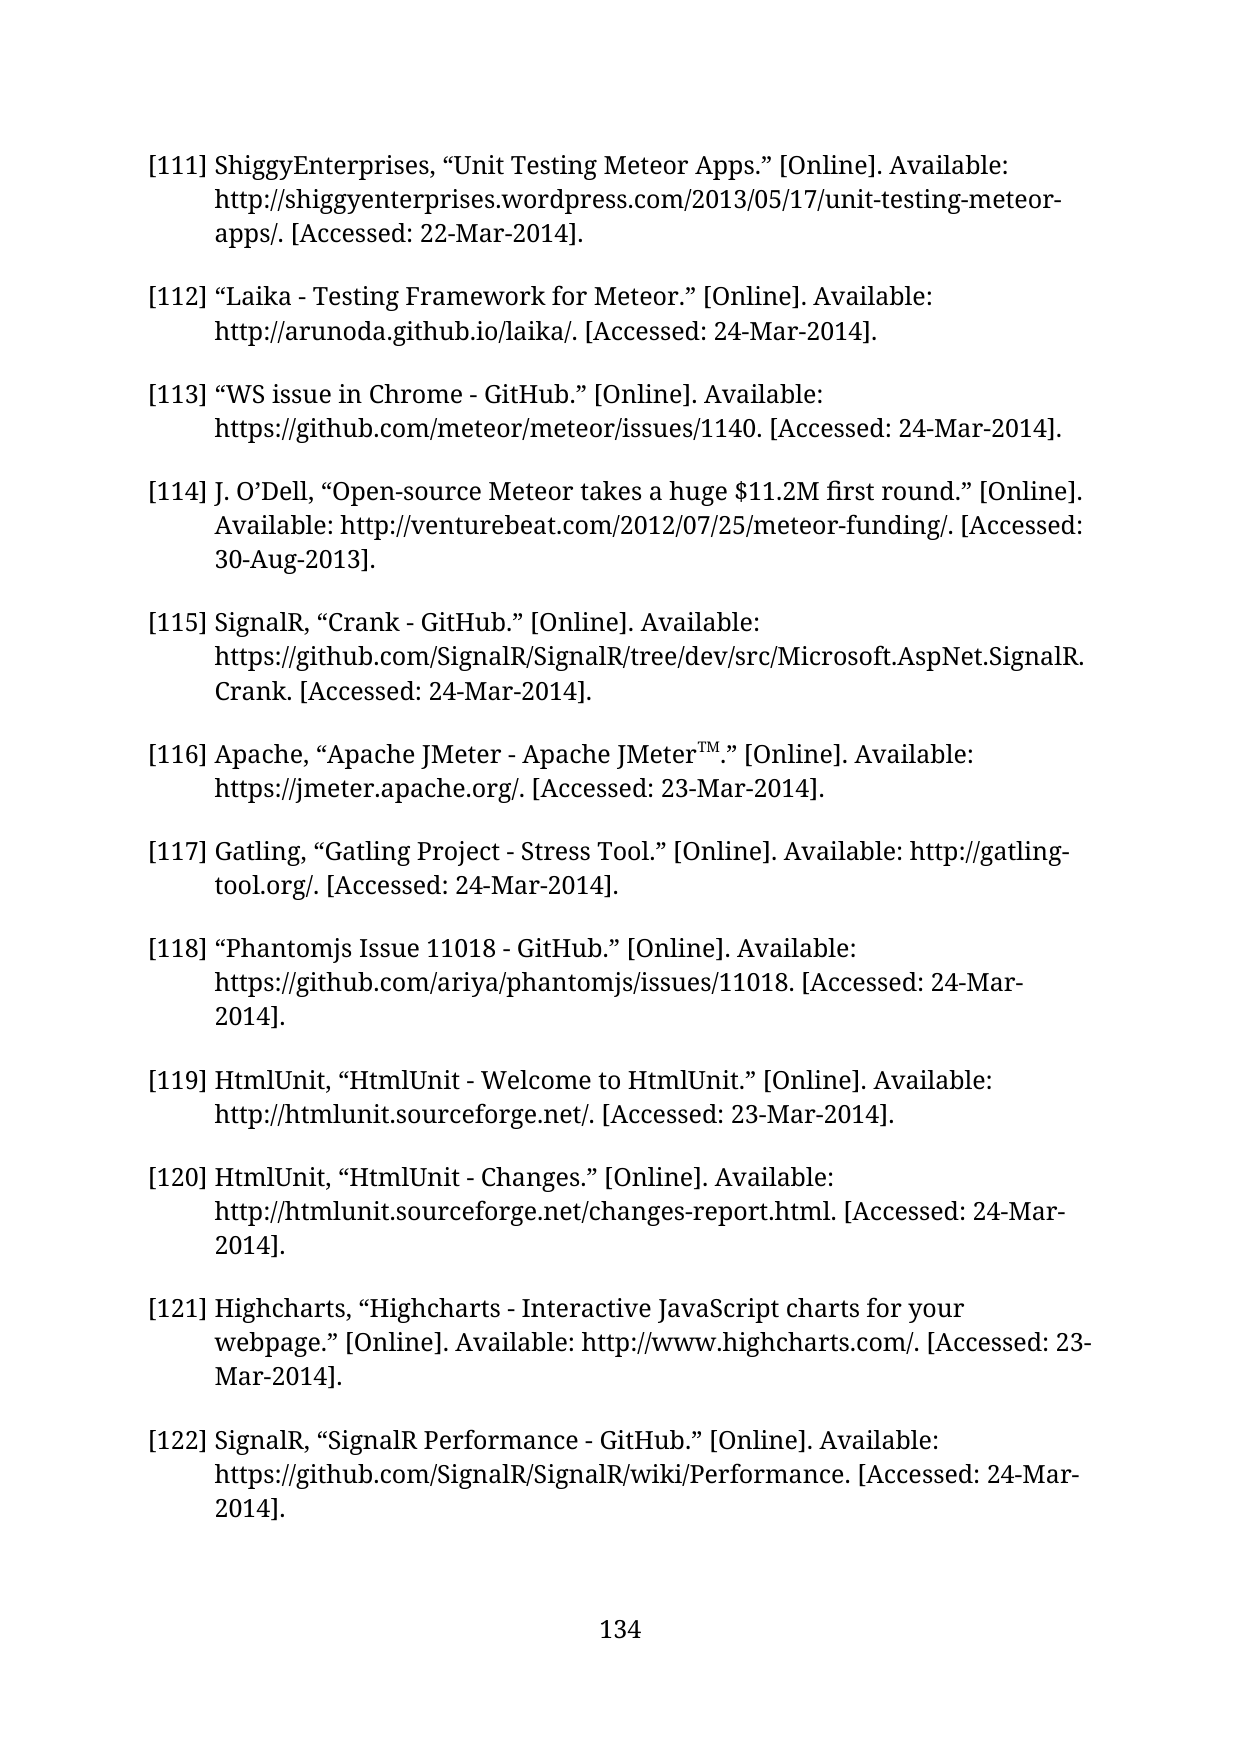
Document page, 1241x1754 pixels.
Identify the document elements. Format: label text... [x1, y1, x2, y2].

text [121] Highcharts, “Highcharts - Interactive JavaScript charts for your webpage.” [Online]. Available: http://www.highcharts.com/. [Accessed: 23-Mar-2014]. [148, 1291, 1092, 1393]
text [120] HtmlUnit, “HtmlUnit - Changes.” [Online]. Available: http://htmlunit.sourceforge.net/changes-report.html. [Accessed: 24-Mar-2014]. [148, 1159, 1092, 1262]
text [117] Gatling, “Gatling Project - Stress Tool.” [Online]. Available: http://gatling-tool.org/. [Accessed: 24-Mar-2014]. [148, 834, 1092, 902]
text [113] “WS issue in Chrome - GitHub.” [Online]. Available: https://github.com/meteor/meteor/issues/1140. [Accessed: 24-Mar-2014]. [148, 376, 1092, 444]
text [118] “Phantomjs Issue 11018 - GitHub.” [Online]. Available: https://github.com/ariya/phantomjs/issues/11018. [Accessed: 24-Mar-2014]. [148, 931, 1092, 1033]
text [111] ShiggyEnterprises, “Unit Testing Meteor Apps.” [Online]. Available: http://shiggyenterprises.wordpress.com/2013/05/17/unit-testing-meteor-apps/. [Accessed: 22-Mar-2014]. [148, 148, 1092, 250]
text [116] Apache, “Apache JMeter - Apache JMeterTM.” [Online]. Available: https://jmeter.apache.org/. [Accessed: 23-Mar-2014]. [148, 736, 1092, 804]
text [115] SignalR, “Crank - GitHub.” [Online]. Available: https://github.com/SignalR/SignalR/tree/dev/src/Microsoft.AspNet.SignalR.Crank. [Accessed: 24-Mar-2014]. [148, 605, 1092, 707]
text [114] J. O’Dell, “Open-source Meteor takes a huge $11.2M first round.” [Online]. Available: http://venturebeat.com/2012/07/25/meteor-funding/. [Accessed: 30-Aug-2013]. [148, 474, 1092, 576]
text [119] HtmlUnit, “HtmlUnit - Welcome to HtmlUnit.” [Online]. Available: http://htmlunit.sourceforge.net/. [Accessed: 23-Mar-2014]. [148, 1062, 1092, 1130]
text [112] “Laika - Testing Framework for Meteor.” [Online]. Available: http://arunoda.github.io/laika/. [Accessed: 24-Mar-2014]. [148, 279, 1092, 347]
text [122] SignalR, “SignalR Performance - GitHub.” [Online]. Available: https://github.com/SignalR/SignalR/wiki/Performance. [Accessed: 24-Mar-2014]. [148, 1422, 1092, 1524]
